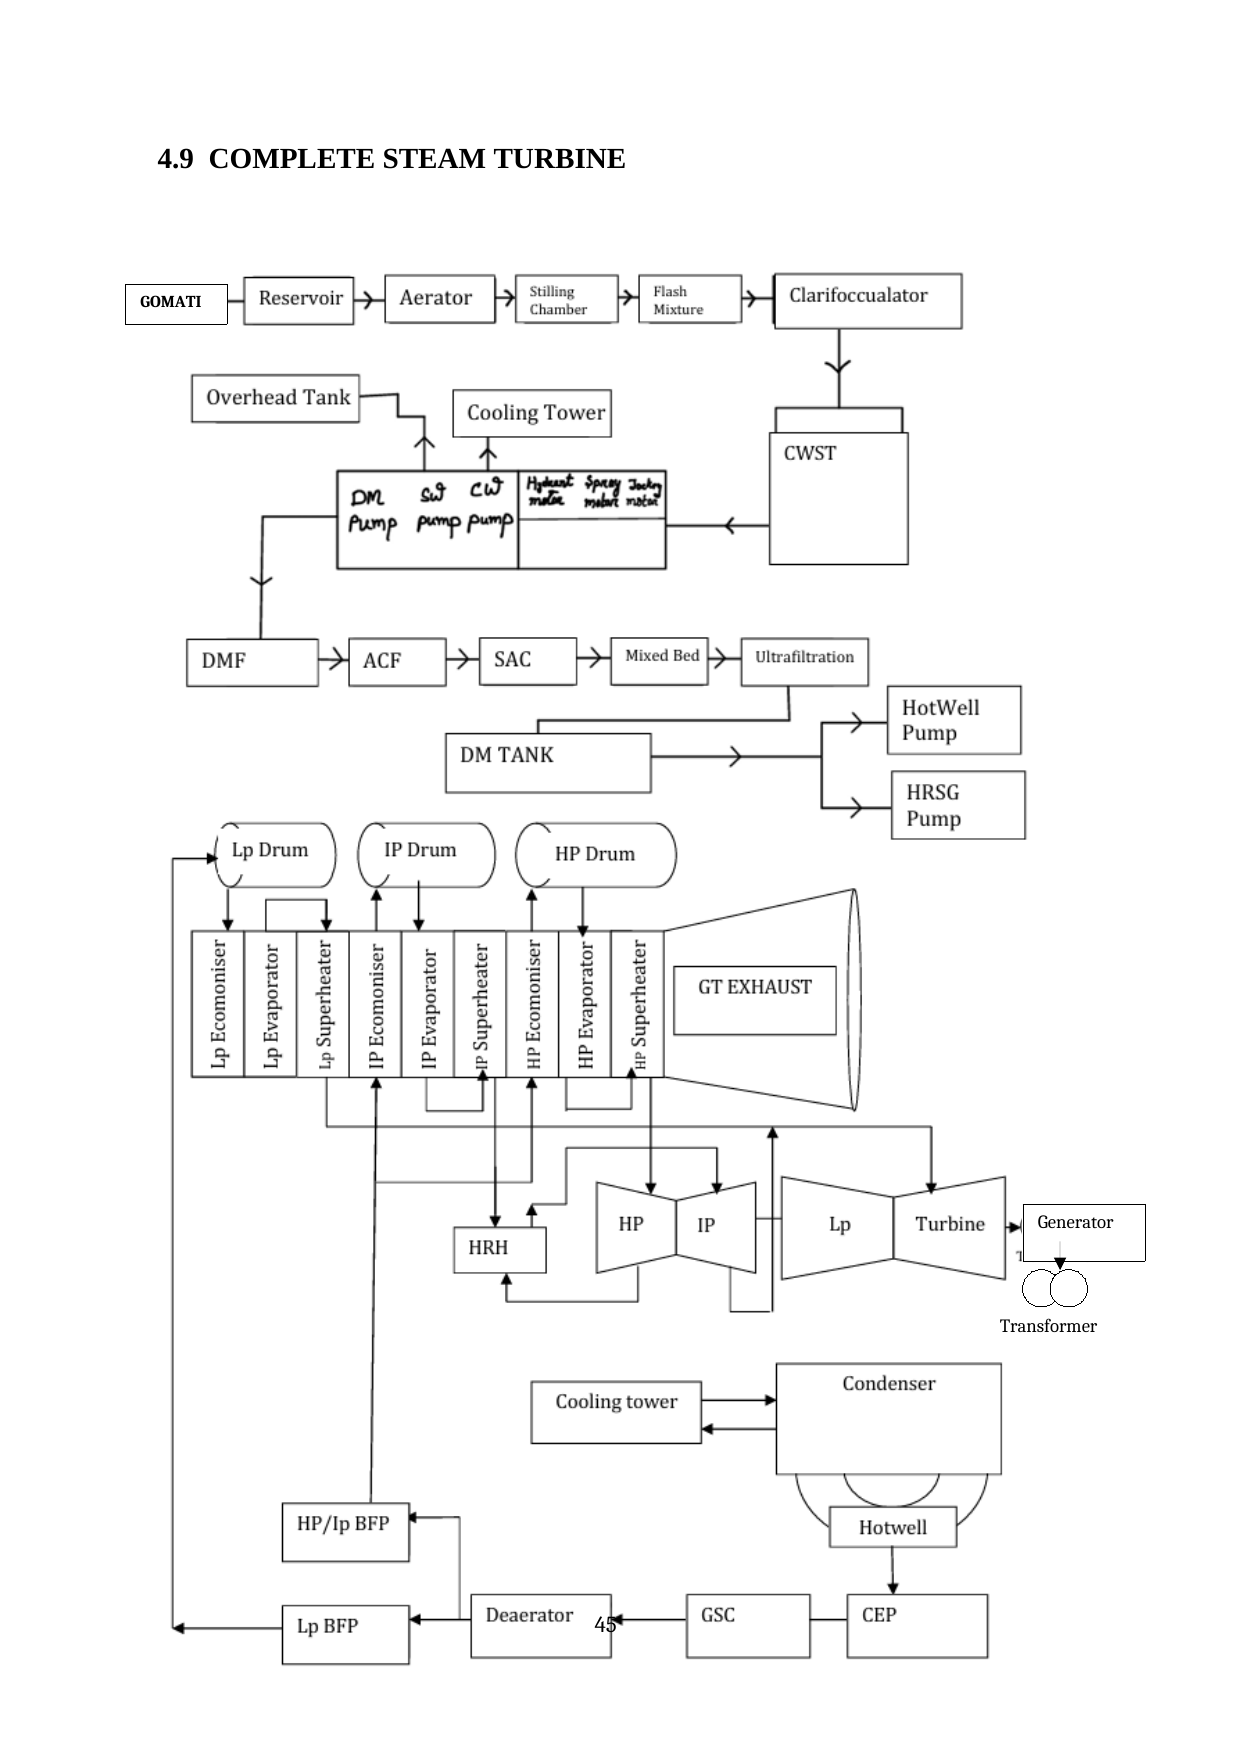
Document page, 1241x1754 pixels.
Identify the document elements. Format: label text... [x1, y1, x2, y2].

subtitle 4.9 COMPLETE STEAM TURBINE [157, 142, 1107, 175]
picture [103, 260, 1109, 1680]
text Transformer [103, 1316, 1107, 1337]
